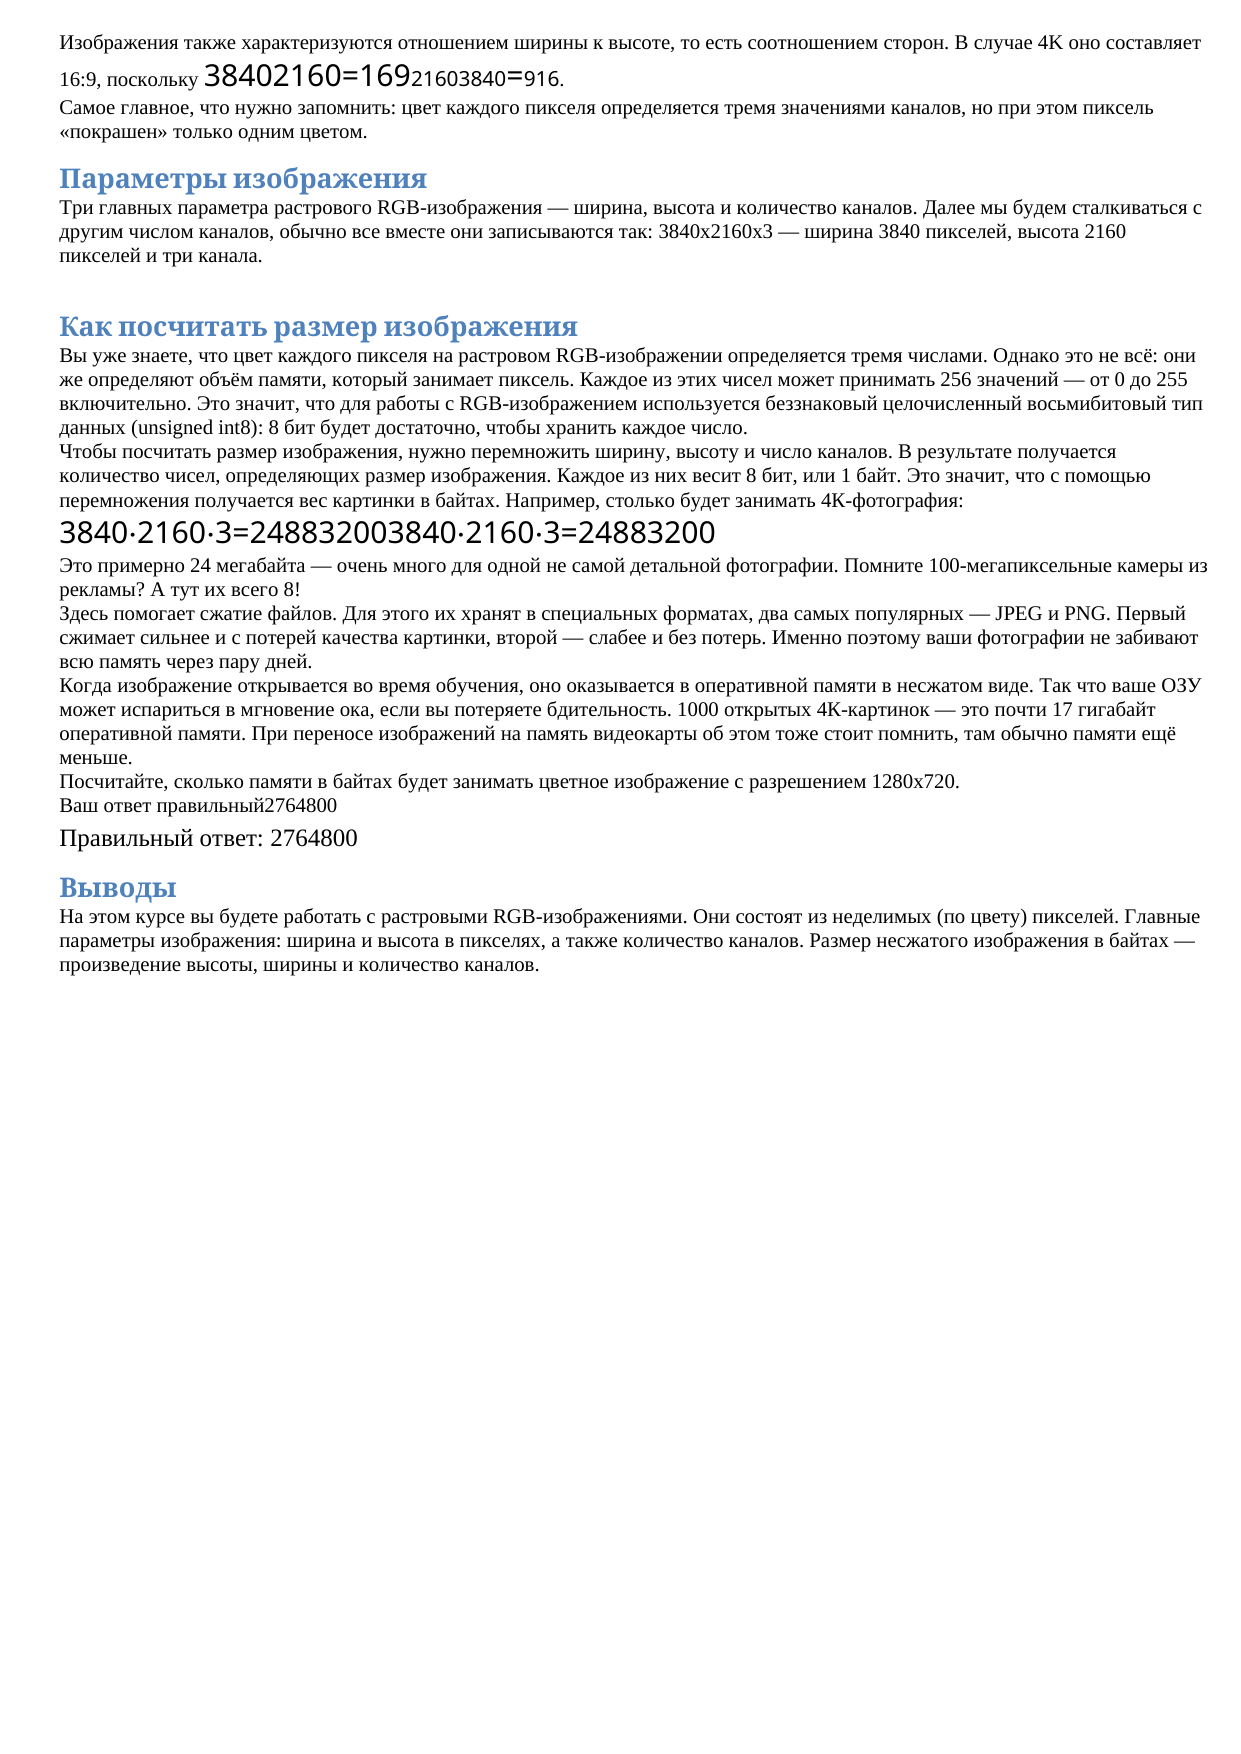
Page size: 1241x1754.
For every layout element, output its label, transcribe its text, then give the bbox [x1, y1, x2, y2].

text Здесь помогает сжатие файлов. Для этого их хранят в специальных форматах, два самых популярных — JPEG и PNG. Первый сжимает сильнее и с потерей качества картинки, второй — слабее и без потерь. Именно поэтому ваши фотографии не забивают всю память через пару дней. [59, 601, 1211, 673]
text Ваш ответ правильный2764800 [59, 793, 1211, 817]
text Это примерно 24 мегабайта — очень много для одной не самой детальной фотографии. Помните 100-мегапиксельные камеры из рекламы? А тут их всего 8! [59, 553, 1211, 601]
text На этом курсе вы будете работать с растровыми RGB-изображениями. Они состоят из неделимых (по цвету) пикселей. Главные параметры изображения: ширина и высота в пикселях, а также количество каналов. Размер несжатого изображения в байтах — произведение высоты, ширины и количество каналов. [59, 904, 1211, 976]
text Посчитайте, сколько памяти в байтах будет занимать цветное изображение с разрешением 1280х720. [59, 769, 1211, 793]
subtitle Выводы [59, 873, 1211, 904]
text 3840⋅2160⋅3=248832003840⋅2160⋅3=24883200 [59, 512, 1211, 553]
text Три главных параметра растрового RGB-изображения — ширина, высота и количество каналов. Далее мы будем сталкиваться с другим числом каналов, обычно все вместе они записываются так: 3840x2160x3 — ширина 3840 пикселей, высота 2160 пикселей и три канала. [59, 195, 1211, 267]
text Вы уже знаете, что цвет каждого пикселя на растровом RGB-изображении определяется тремя числами. Однако это не всё: они же определяют объём памяти, который занимает пиксель. Каждое из этих чисел может принимать 256 значений — от 0 до 255 включительно. Это значит, что для работы с RGB-изображением используется беззнаковый целочисленный восьмибитовый тип данных (unsigned int8): 8 бит будет достаточно, чтобы хранить каждое число. [59, 343, 1211, 439]
text Чтобы посчитать размер изображения, нужно перемножить ширину, высоту и число каналов. В результате получается количество чисел, определяющих размер изображения. Каждое из них весит 8 бит, или 1 байт. Это значит, что с помощью перемножения получается вес картинки в байтах. Например, столько будет занимать 4К-фотография: [59, 439, 1211, 512]
text Самое главное, что нужно запомнить: цвет каждого пикселя определяется тремя значениями каналов, но при этом пиксель «покрашен» только одним цветом. [59, 95, 1211, 143]
subtitle Параметры изображения [59, 164, 1211, 195]
subtitle Как посчитать размер изображения [59, 312, 1211, 343]
text Изображения также характеризуются отношением ширины к высоте, то есть соотношением сторон. В случае 4K оно составляет 16:9, поскольку 38402160=16921603840​=916​. [59, 29, 1211, 95]
text Правильный ответ: 2764800 [59, 817, 1211, 852]
text Когда изображение открывается во время обучения, оно оказывается в оперативной памяти в несжатом виде. Так что ваше ОЗУ может испариться в мгновение ока, если вы потеряете бдительность. 1000 открытых 4К-картинок — это почти 17 гигабайт оперативной памяти. При переносе изображений на память видеокарты об этом тоже стоит помнить, там обычно памяти ещё меньше. [59, 673, 1211, 769]
